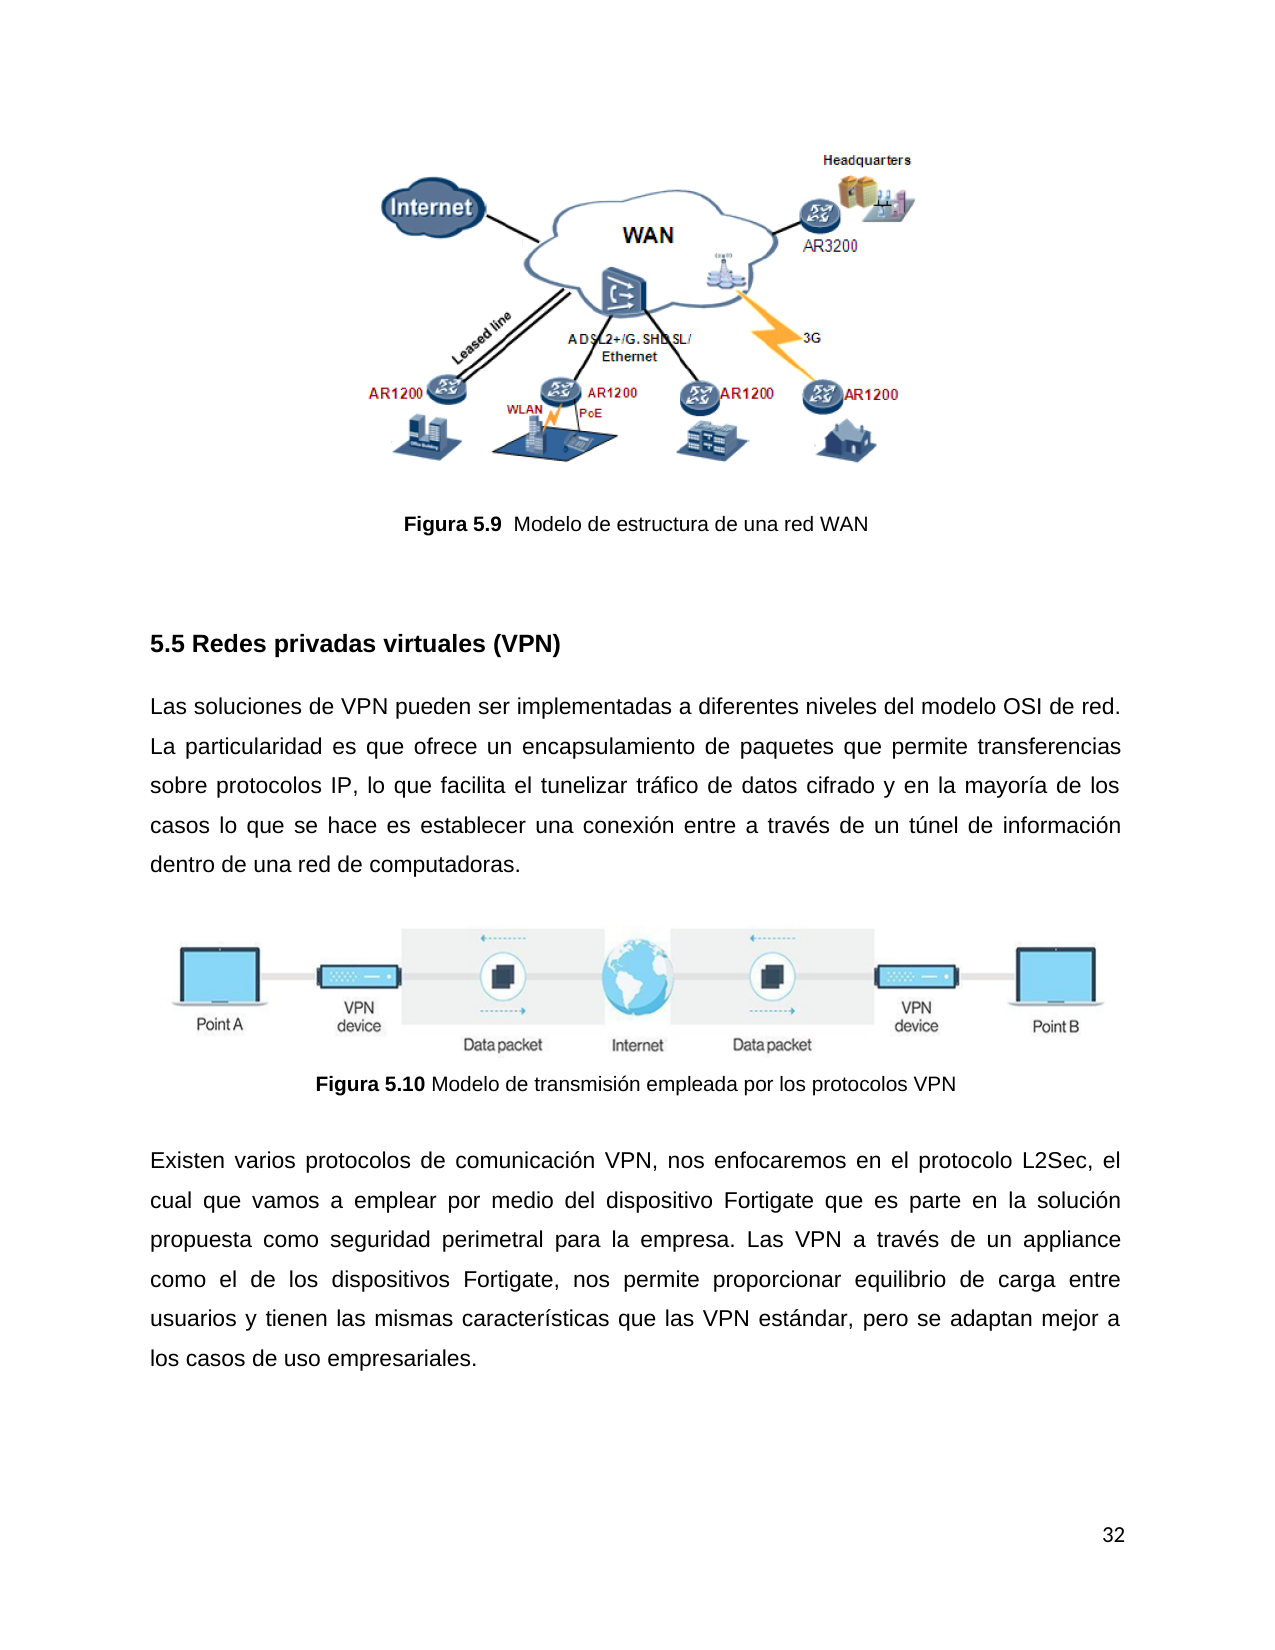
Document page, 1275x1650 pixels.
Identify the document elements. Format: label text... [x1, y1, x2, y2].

text Las soluciones de VPN pueden ser implementadas a diferentes niveles del modelo OSI de red. La particularidad es que ofrece un encapsulamiento de paquetes que permite transferencias sobre protocolos IP, lo que facilita el tunelizar tráfico de datos cifrado y en la mayoría de los casos lo que se hace es establecer una conexión entre a través de un túnel de información dentro de una red de computadoras. [150, 693, 1122, 878]
text 5.5 Redes privadas virtuales (VPN) [150, 629, 1122, 658]
picture [332, 150, 940, 478]
text Figura 5.9 Modelo de estructura de una red WAN [150, 512, 1122, 536]
text Figura 5.10 Modelo de transmisión empleada por los protocolos VPN [150, 1072, 1122, 1096]
text Existen varios protocolos de comunicación VPN, nos enfocaremos en el protocolo L2Sec, el cual que vamos a emplear por medio del dispositivo Fortigate que es parte en la solución propuesta como seguridad perimetral para la empresa. Las VPN a través de un appliance como el de los dispositivos Fortigate, nos permite proporcionar equilibrio de carga entre usuarios y tienen las mismas características que las VPN estándar, pero se adaptan mejor a los casos de uso empresariales. [150, 1147, 1122, 1371]
picture [166, 911, 1107, 1058]
